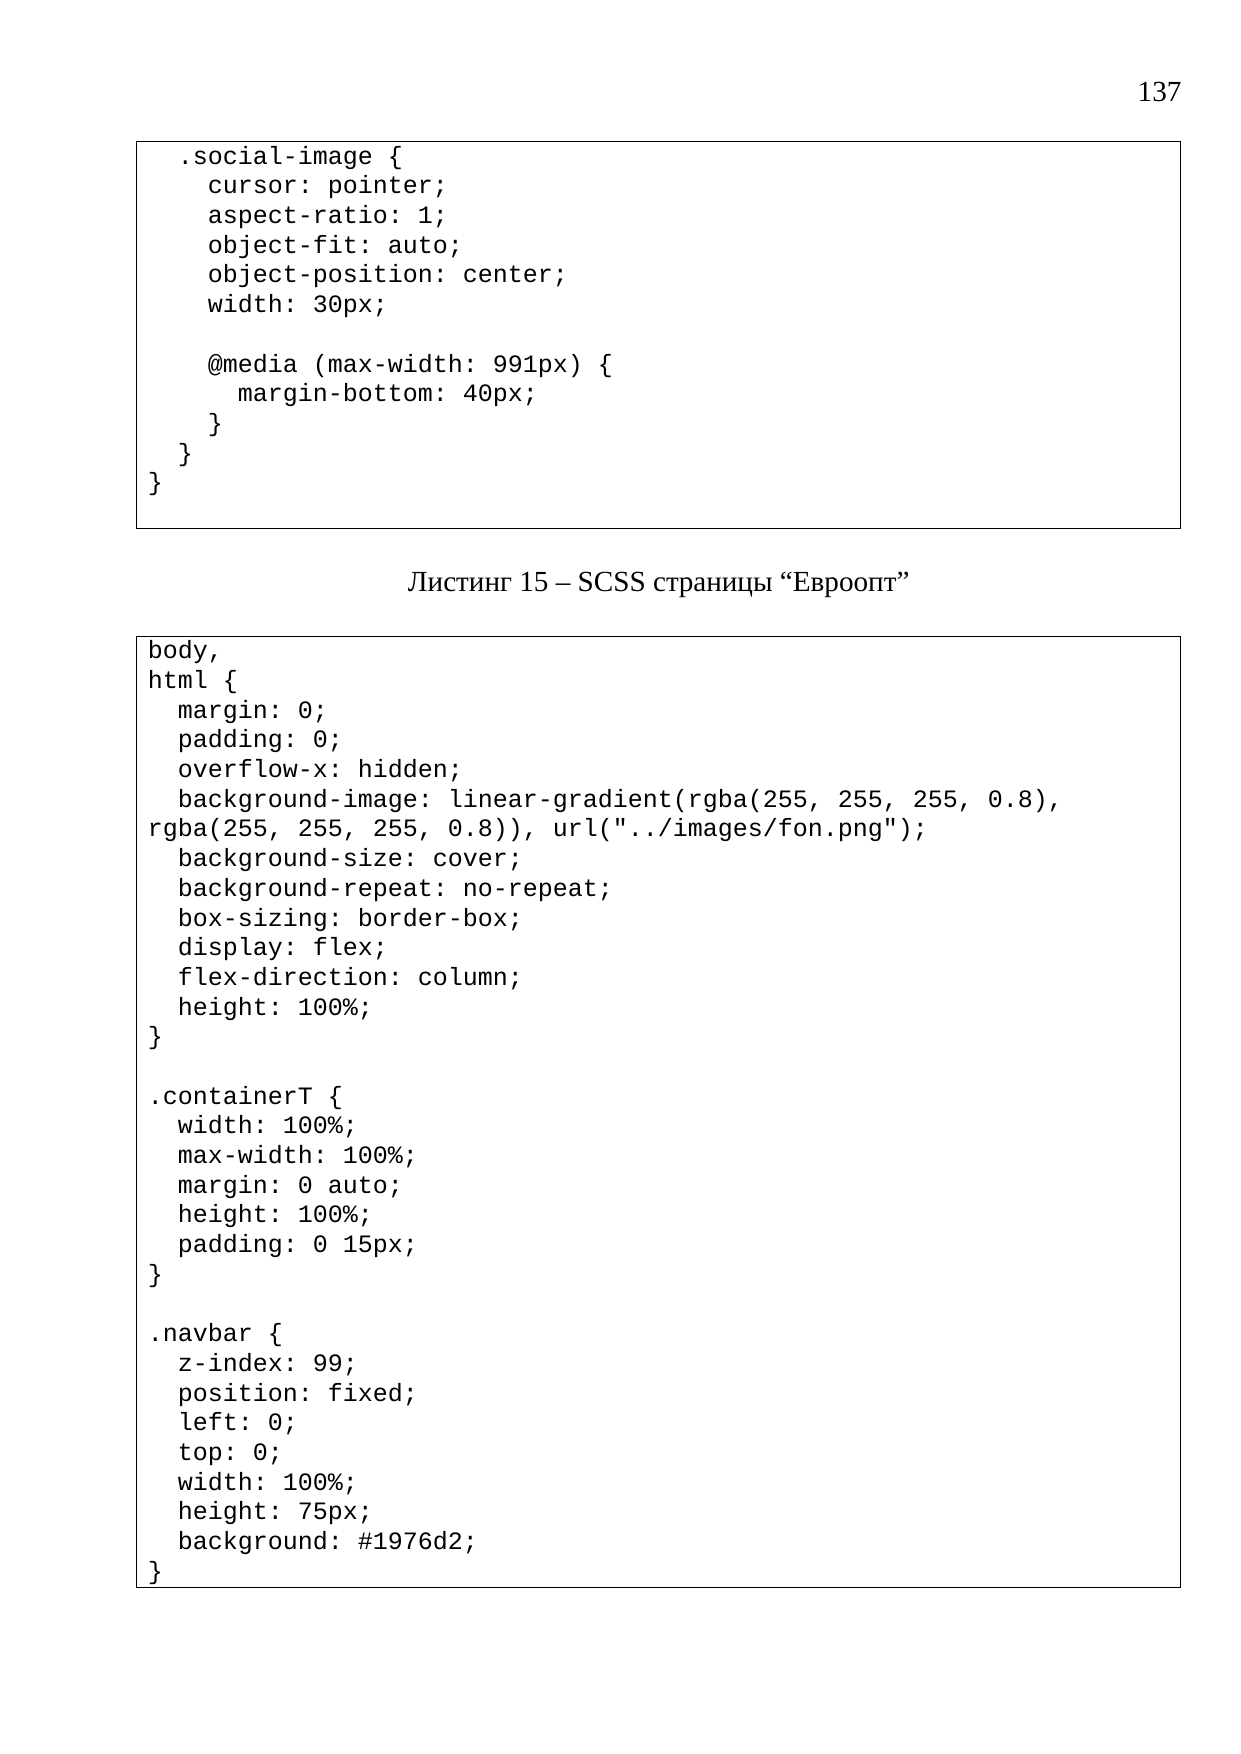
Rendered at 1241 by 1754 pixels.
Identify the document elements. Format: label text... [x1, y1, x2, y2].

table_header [137, 637, 1180, 1587]
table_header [137, 142, 1180, 528]
text Листинг 15 – SCSS страницы “Евроопт” [136, 564, 1181, 598]
